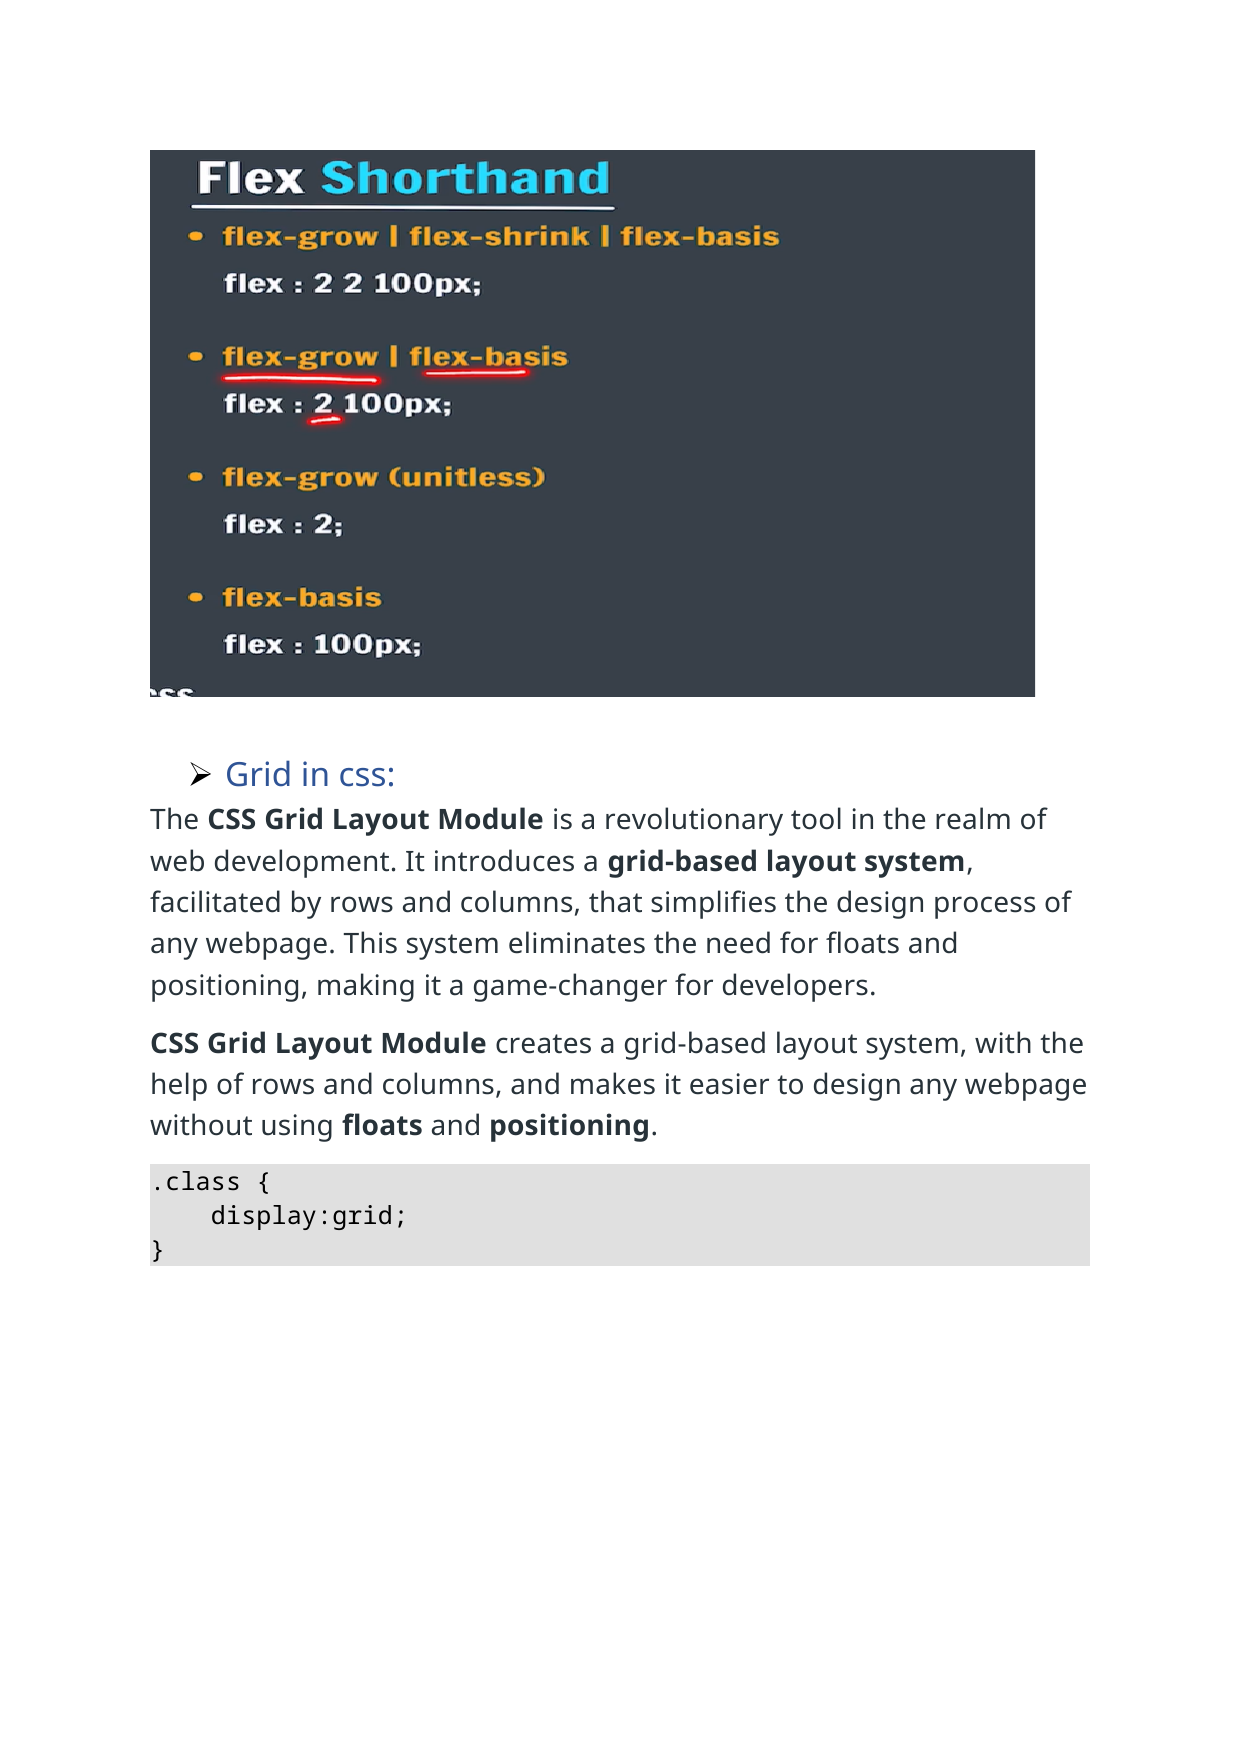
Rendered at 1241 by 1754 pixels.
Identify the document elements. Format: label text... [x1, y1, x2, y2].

text .class { display:grid; } [150, 1164, 1090, 1266]
subtitle Grid in css: [187, 751, 1090, 796]
text The CSS Grid Layout Module is a revolutionary tool in the realm of web development. It introduces a grid-based layout system, facilitated by rows and columns, that simplifies the design process of any webpage. This system eliminates the need for floats and positioning, making it a game-changer for developers. [150, 799, 1090, 1003]
text CSS Grid Layout Module creates a grid-based layout system, with the help of rows and columns, and makes it easier to design any webpage without using floats and positioning. [150, 1023, 1090, 1144]
picture [150, 150, 1035, 697]
